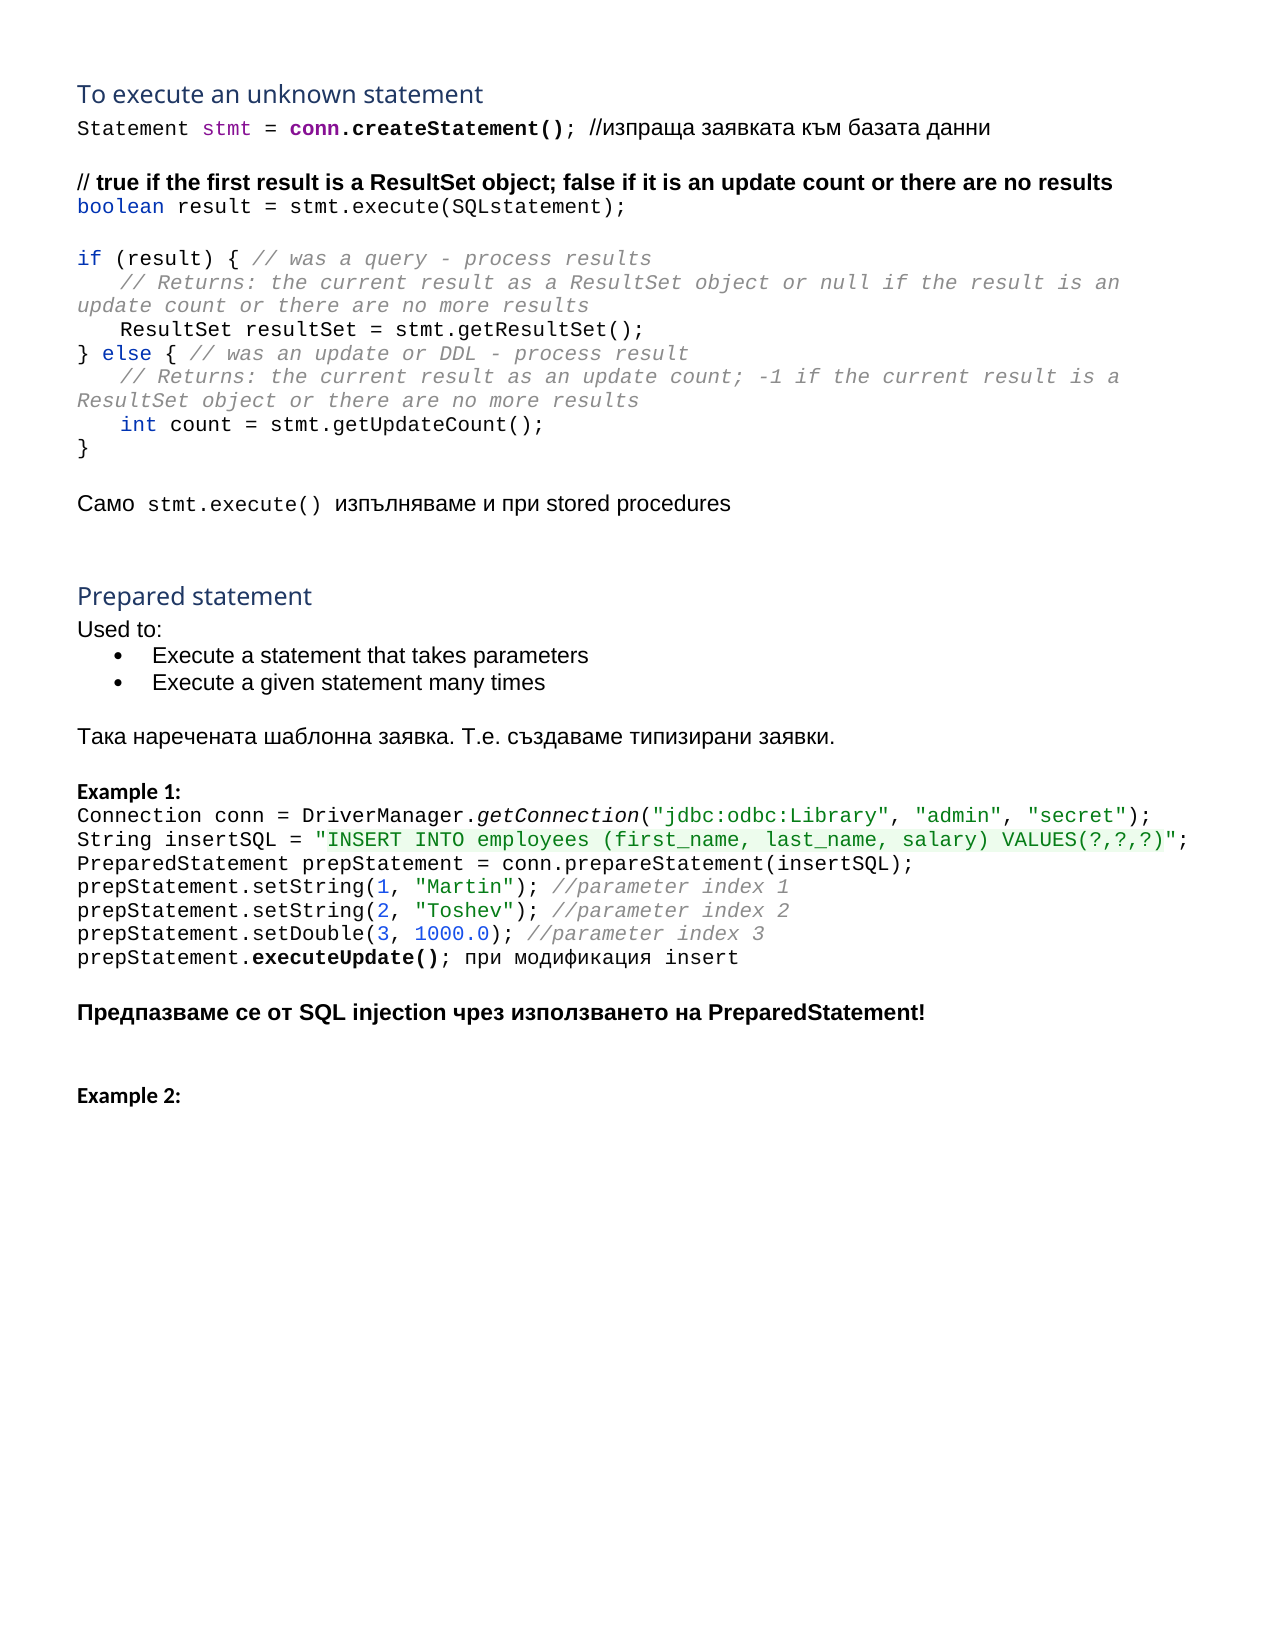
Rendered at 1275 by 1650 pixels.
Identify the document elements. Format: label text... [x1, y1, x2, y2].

text Connection conn = DriverManager.getConnection("jdbc:odbc:Library", "admin", "secret"); [77, 805, 1198, 829]
text } else { // was an update or DDL - process result [77, 343, 1198, 366]
text prepStatement.setDouble(3, 1000.0); //parameter index 3 [77, 923, 1198, 947]
text Така наречената шаблонна заявка. Т.е. създаваме типизирани заявки. [77, 723, 1198, 749]
text if (result) { // was a query - process results [77, 248, 1198, 272]
text // Returns: the current result as a ResultSet object or null if the result is an update count or there are no more results [77, 272, 1198, 319]
text Example 2: [77, 1081, 1198, 1109]
text prepStatement.setString(2, "Toshev"); //parameter index 2 [77, 900, 1198, 923]
text Предпазваме се от SQL injection чрез използването на PreparedStatement! [77, 999, 1198, 1025]
text Used to: [77, 616, 1198, 642]
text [77, 113, 1198, 141]
text Само stmt.execute() изпълняваме и при stored procedures [77, 489, 1198, 517]
subtitle Prepared statement [77, 579, 1198, 613]
subtitle To execute an unknown statement [77, 77, 1198, 111]
text Example 1: [77, 777, 1198, 805]
text prepStatement.executeUpdate(); при модификация insert [77, 947, 1198, 971]
text // Returns: the current result as an update count; -1 if the current result is a ResultSet object or there are no more results [77, 366, 1198, 413]
list Execute a given statement many times [114, 668, 1198, 695]
text boolean result = stmt.execute(SQLstatement); [77, 196, 1198, 219]
text prepStatement.setString(1, "Martin"); //parameter index 1 [77, 876, 1198, 900]
text // true if the first result is a ResultSet object; false if it is an update count or there are no results [77, 169, 1198, 196]
text String insertSQL = "INSERT INTO employees (first_name, last_name, salary) VALUES(?,?,?)"; [77, 829, 327, 852]
text int count = stmt.getUpdateCount(); [77, 413, 1198, 437]
list Execute a statement that takes parameters [114, 642, 1198, 668]
text } [77, 437, 1198, 461]
text PreparedStatement prepStatement = conn.prepareStatement(insertSQL); [77, 852, 1198, 876]
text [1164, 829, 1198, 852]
text ResultSet resultSet = stmt.getResultSet(); [77, 319, 1198, 343]
